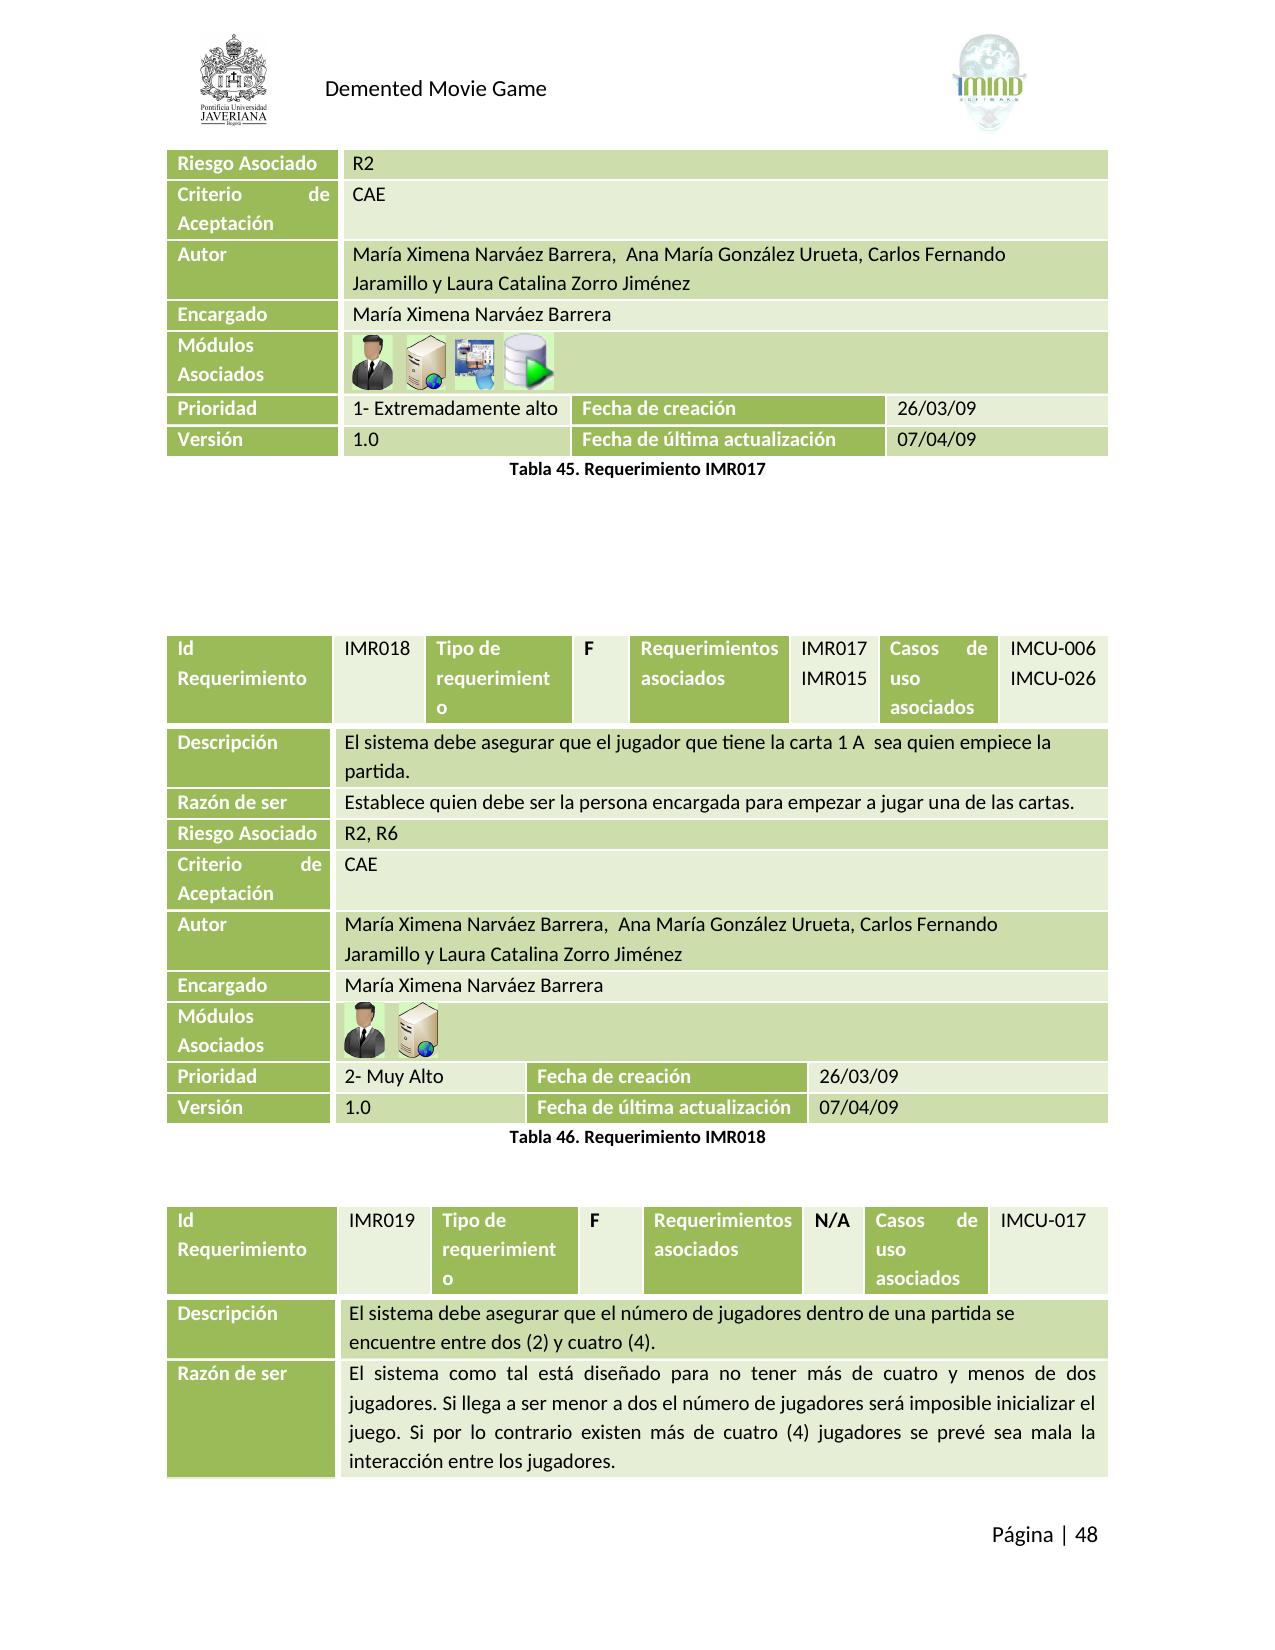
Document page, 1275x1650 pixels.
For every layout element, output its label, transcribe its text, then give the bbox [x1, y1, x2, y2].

table_cell CAE [336, 851, 1108, 909]
table_cell Riesgo Asociado [167, 150, 338, 179]
table_cell María Ximena Narváez Barrera, Ana María González Urueta, Carlos Fernando Jaramillo y Laura Catalina Zorro Jiménez [344, 241, 1108, 299]
table_header Requerimientos asociados [644, 1207, 802, 1294]
table_header N/A [804, 1207, 863, 1294]
picture [200, 34, 267, 126]
table_cell 1.0 [336, 1094, 525, 1123]
table_header Tipo de requerimiento [432, 1207, 578, 1294]
picture [398, 1002, 438, 1058]
table_header Requerimientos asociados [630, 636, 789, 723]
table_header IMR019 [339, 1207, 430, 1294]
table_header IMR018 [334, 636, 424, 723]
picture [352, 335, 393, 390]
table_cell [336, 1003, 1108, 1061]
table_cell Fecha de última actualización [572, 427, 885, 456]
table_header Casos de uso asociados [880, 636, 998, 723]
table_cell 07/04/09 [887, 427, 1108, 456]
table_cell Encargado [167, 972, 330, 1001]
table_cell Riesgo Asociado [167, 820, 330, 849]
table_cell Módulos Asociados [167, 1003, 330, 1061]
table_cell 26/03/09 [809, 1063, 1108, 1092]
table_cell María Ximena Narváez Barrera [336, 972, 1108, 1001]
table_cell R2 [344, 150, 1108, 179]
table_cell Encargado [167, 301, 338, 330]
table_header IMR017 IMR015 [791, 636, 878, 723]
picture [455, 339, 495, 390]
table_cell [344, 332, 1108, 393]
table_cell Razón de ser [167, 1361, 335, 1477]
table_header Id Requerimiento [167, 1207, 337, 1294]
table_cell Descripción [167, 1300, 335, 1358]
table_header Casos de uso asociados [865, 1207, 988, 1294]
table_cell Autor [167, 912, 330, 970]
table_cell Fecha de última actualización [527, 1094, 807, 1123]
table_cell CAE [344, 181, 1108, 239]
table_cell Razón de ser [167, 789, 330, 818]
table_cell 26/03/09 [887, 396, 1108, 424]
table_cell El sistema como tal está diseñado para no tener más de cuatro y menos de dos jugadores. Si llega a ser menor a dos el número de jugadores será imposible inicializar el juego. Si por lo contrario existen más de cuatro (4) jugadores se prevé sea mala la interacción entre los jugadores. [341, 1361, 1108, 1477]
table_header F [580, 1207, 642, 1294]
table_header Tipo de requerimiento [426, 636, 572, 723]
table_cell Fecha de creación [527, 1063, 807, 1092]
table_cell Descripción [167, 729, 330, 787]
text Tabla 45. Requerimiento IMR017 [177, 458, 1098, 481]
table_cell 1.0 [344, 427, 570, 456]
table_cell Versión [167, 1094, 330, 1123]
table_cell Prioridad [167, 396, 338, 424]
table_cell María Ximena Narváez Barrera [344, 301, 1108, 330]
table_cell Establece quien debe ser la persona encargada para empezar a jugar una de las cartas. [336, 789, 1108, 818]
table_cell Criterio de Aceptación [167, 851, 330, 909]
table_cell Autor [167, 241, 338, 299]
table_cell R2, R6 [336, 820, 1108, 849]
picture [503, 332, 554, 390]
table_cell 07/04/09 [809, 1094, 1108, 1123]
table_cell Versión [167, 427, 338, 456]
picture [344, 1002, 385, 1058]
table_header F [574, 636, 628, 723]
table_header IMCU-017 [990, 1207, 1108, 1294]
picture [951, 34, 1033, 138]
table_cell El sistema debe asegurar que el número de jugadores dentro de una partida se encuentre entre dos (2) y cuatro (4). [341, 1300, 1108, 1358]
table_header IMCU-006 IMCU-026 [1000, 636, 1108, 723]
table_cell El sistema debe asegurar que el jugador que tiene la carta 1 A sea quien empiece la partida. [336, 729, 1108, 787]
table_cell 2- Muy Alto [336, 1063, 525, 1092]
table_header Id Requerimiento [167, 636, 332, 723]
table_cell Módulos Asociados [167, 332, 338, 393]
table_cell Prioridad [167, 1063, 330, 1092]
text Tabla 46. Requerimiento IMR018 [177, 1125, 1098, 1148]
table_cell Fecha de creación [572, 396, 885, 424]
table_cell María Ximena Narváez Barrera, Ana María González Urueta, Carlos Fernando Jaramillo y Laura Catalina Zorro Jiménez [336, 912, 1108, 970]
table_cell Criterio de Aceptación [167, 181, 338, 239]
picture [406, 335, 446, 390]
table_cell 1- Extremadamente alto [344, 396, 570, 424]
